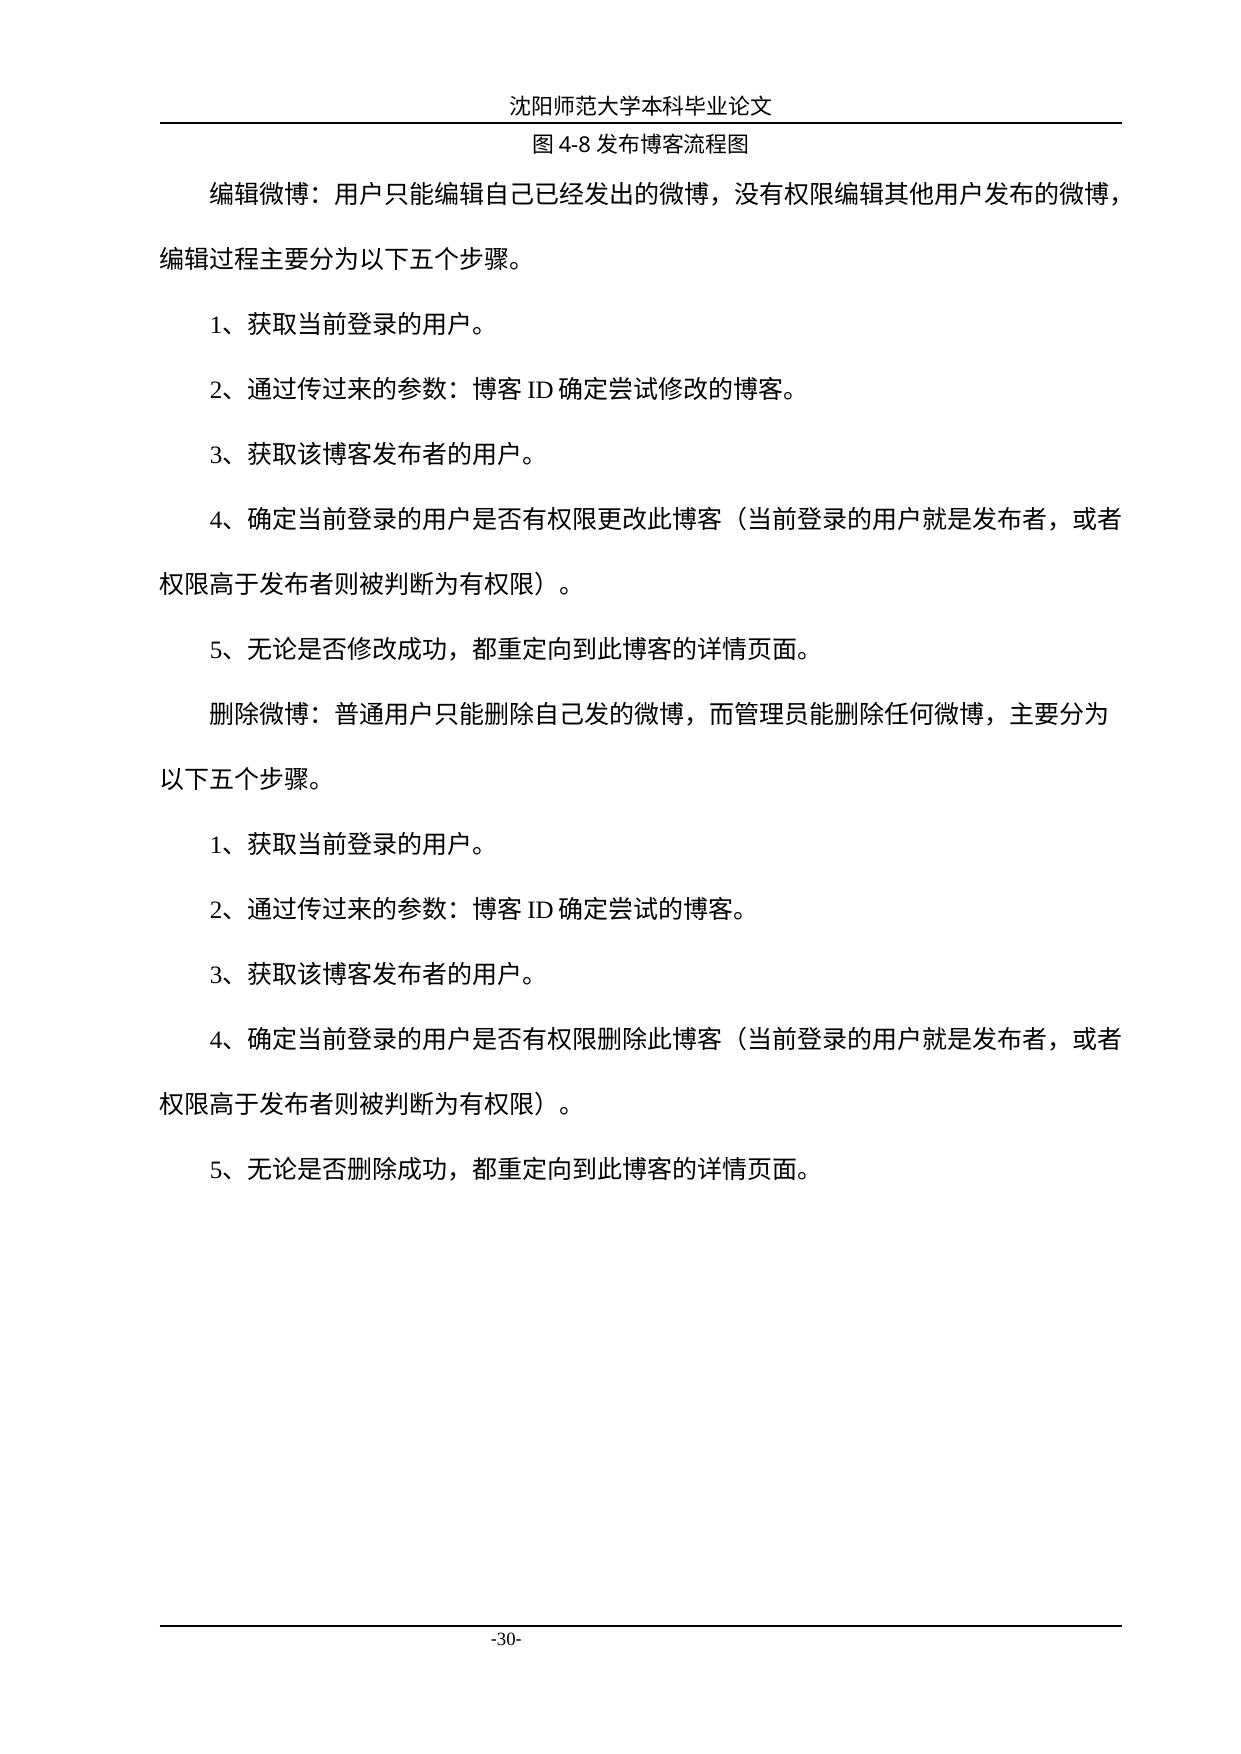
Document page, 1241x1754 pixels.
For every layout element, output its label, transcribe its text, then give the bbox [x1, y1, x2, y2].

text 1、获取当前登录的用户。 [159, 290, 1122, 355]
text 2、通过传过来的参数：博客ID确定尝试的博客。 [159, 875, 1122, 940]
text 编辑微博：用户只能编辑自己已经发出的微博，没有权限编辑其他用户发布的微博，编辑过程主要分为以下五个步骤。 [159, 160, 1122, 290]
text 1、获取当前登录的用户。 [159, 810, 1122, 875]
text 5、无论是否删除成功，都重定向到此博客的详情页面。 [159, 1135, 1122, 1200]
text 图4-8 发布博客流程图 [159, 127, 1122, 160]
text 4、确定当前登录的用户是否有权限删除此博客（当前登录的用户就是发布者，或者权限高于发布者则被判断为有权限）。 [159, 1005, 1122, 1135]
text 4、确定当前登录的用户是否有权限更改此博客（当前登录的用户就是发布者，或者权限高于发布者则被判断为有权限）。 [159, 485, 1122, 615]
text 2、通过传过来的参数：博客ID确定尝试修改的博客。 [159, 355, 1122, 420]
text 删除微博：普通用户只能删除自己发的微博，而管理员能删除任何微博，主要分为以下五个步骤。 [159, 680, 1122, 810]
text 3、获取该博客发布者的用户。 [159, 420, 1122, 485]
text 3、获取该博客发布者的用户。 [159, 940, 1122, 1005]
text 5、无论是否修改成功，都重定向到此博客的详情页面。 [159, 615, 1122, 680]
